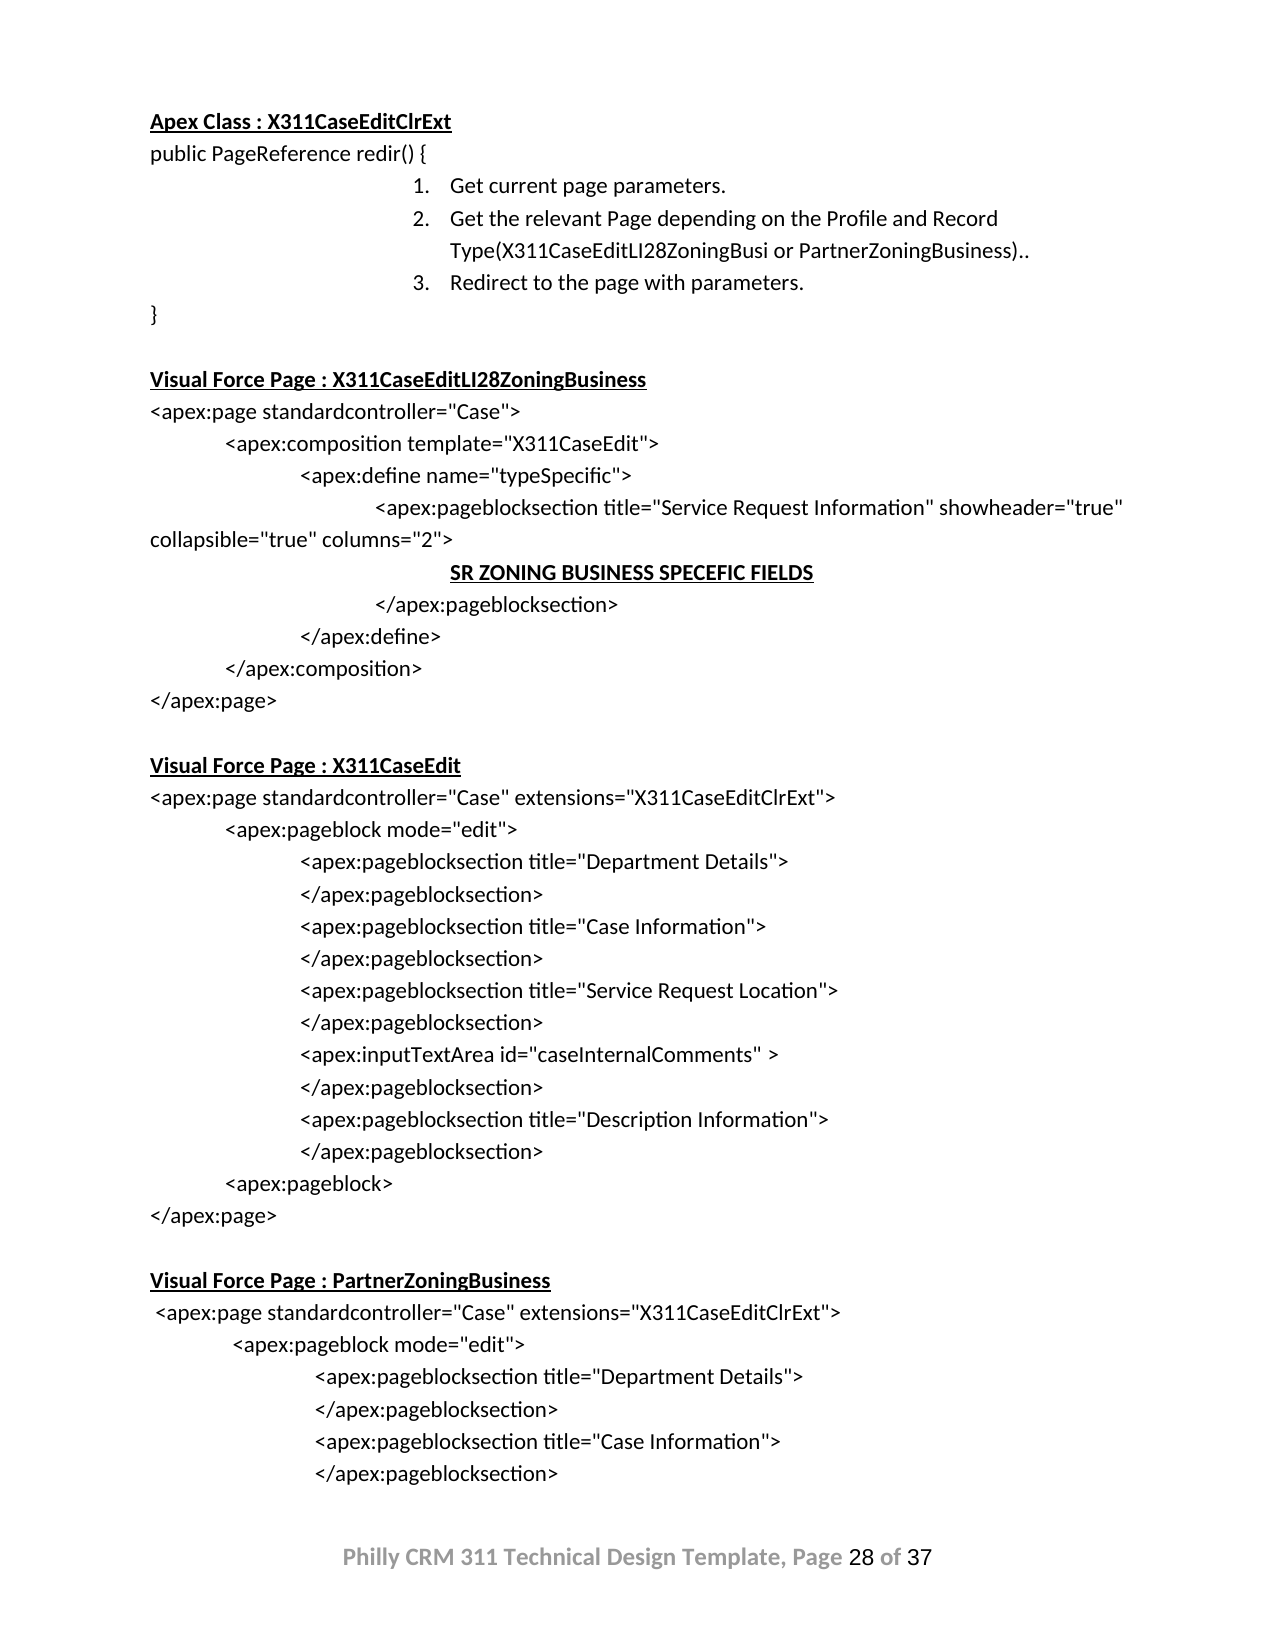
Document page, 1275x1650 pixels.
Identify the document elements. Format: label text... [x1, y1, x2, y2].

text <apex:pageblocksection title="Service Request Information" showheader="true" collapsible="true" columns="2"> [150, 493, 1125, 554]
text Apex Class : X311CaseEditClrExt [150, 107, 1125, 135]
text Visual Force Page : X311CaseEdit [150, 751, 1125, 779]
text <apex:composition template="X311CaseEdit"> [150, 429, 1125, 457]
list Redirect to the page with parameters. [412, 268, 1125, 296]
text <apex:pageblocksection title="Service Request Location"> [150, 976, 1125, 1004]
text <apex:pageblock mode="edit"> [150, 815, 1125, 843]
text <apex:define name="typeSpecific"> [150, 461, 1125, 489]
text </apex:define> [150, 622, 1125, 650]
text <apex:pageblocksection title="Case Information"> [150, 912, 1125, 940]
text Visual Force Page : PartnerZoningBusiness [150, 1266, 1125, 1294]
text <apex:pageblocksection title="Department Details"> [150, 847, 1125, 876]
text public PageReference redir() { [150, 139, 1125, 167]
text </apex:pageblocksection> [150, 590, 1125, 618]
text </apex:pageblocksection> [150, 1395, 1125, 1423]
text </apex:pageblocksection> [150, 944, 1125, 972]
list Get current page parameters. [412, 172, 1125, 199]
text <apex:pageblocksection title="Case Information"> [150, 1427, 1125, 1455]
text </apex:pageblocksection> [150, 1137, 1125, 1165]
text </apex:pageblocksection> [150, 1073, 1125, 1101]
text </apex:composition> [150, 654, 1125, 682]
text </apex:page> [150, 1202, 1125, 1229]
text <apex:page standardcontroller="Case"> [150, 397, 1125, 425]
text <apex:inputTextArea id="caseInternalComments" > [150, 1041, 1125, 1069]
text <apex:pageblock> [150, 1169, 1125, 1197]
text </apex:pageblocksection> [150, 1008, 1125, 1036]
text <apex:pageblock mode="edit"> [150, 1330, 1125, 1358]
text } [150, 300, 1125, 328]
text </apex:page> [150, 687, 1125, 714]
text <apex:page standardcontroller="Case" extensions="X311CaseEditClrExt"> [150, 1298, 1125, 1326]
text </apex:pageblocksection> [150, 880, 1125, 908]
list Get the relevant Page depending on the Profile and Record Type(X311CaseEditLI28ZoningBusi or PartnerZoningBusiness).. [412, 204, 1125, 264]
text <apex:pageblocksection title="Description Information"> [150, 1105, 1125, 1133]
text <apex:page standardcontroller="Case" extensions="X311CaseEditClrExt"> [150, 783, 1125, 811]
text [150, 1459, 1125, 1487]
text SR ZONING BUSINESS SPECEFIC FIELDS [150, 558, 1125, 586]
text Visual Force Page : X311CaseEditLI28ZoningBusiness [150, 365, 1125, 393]
text <apex:pageblocksection title="Department Details"> [150, 1362, 1125, 1391]
